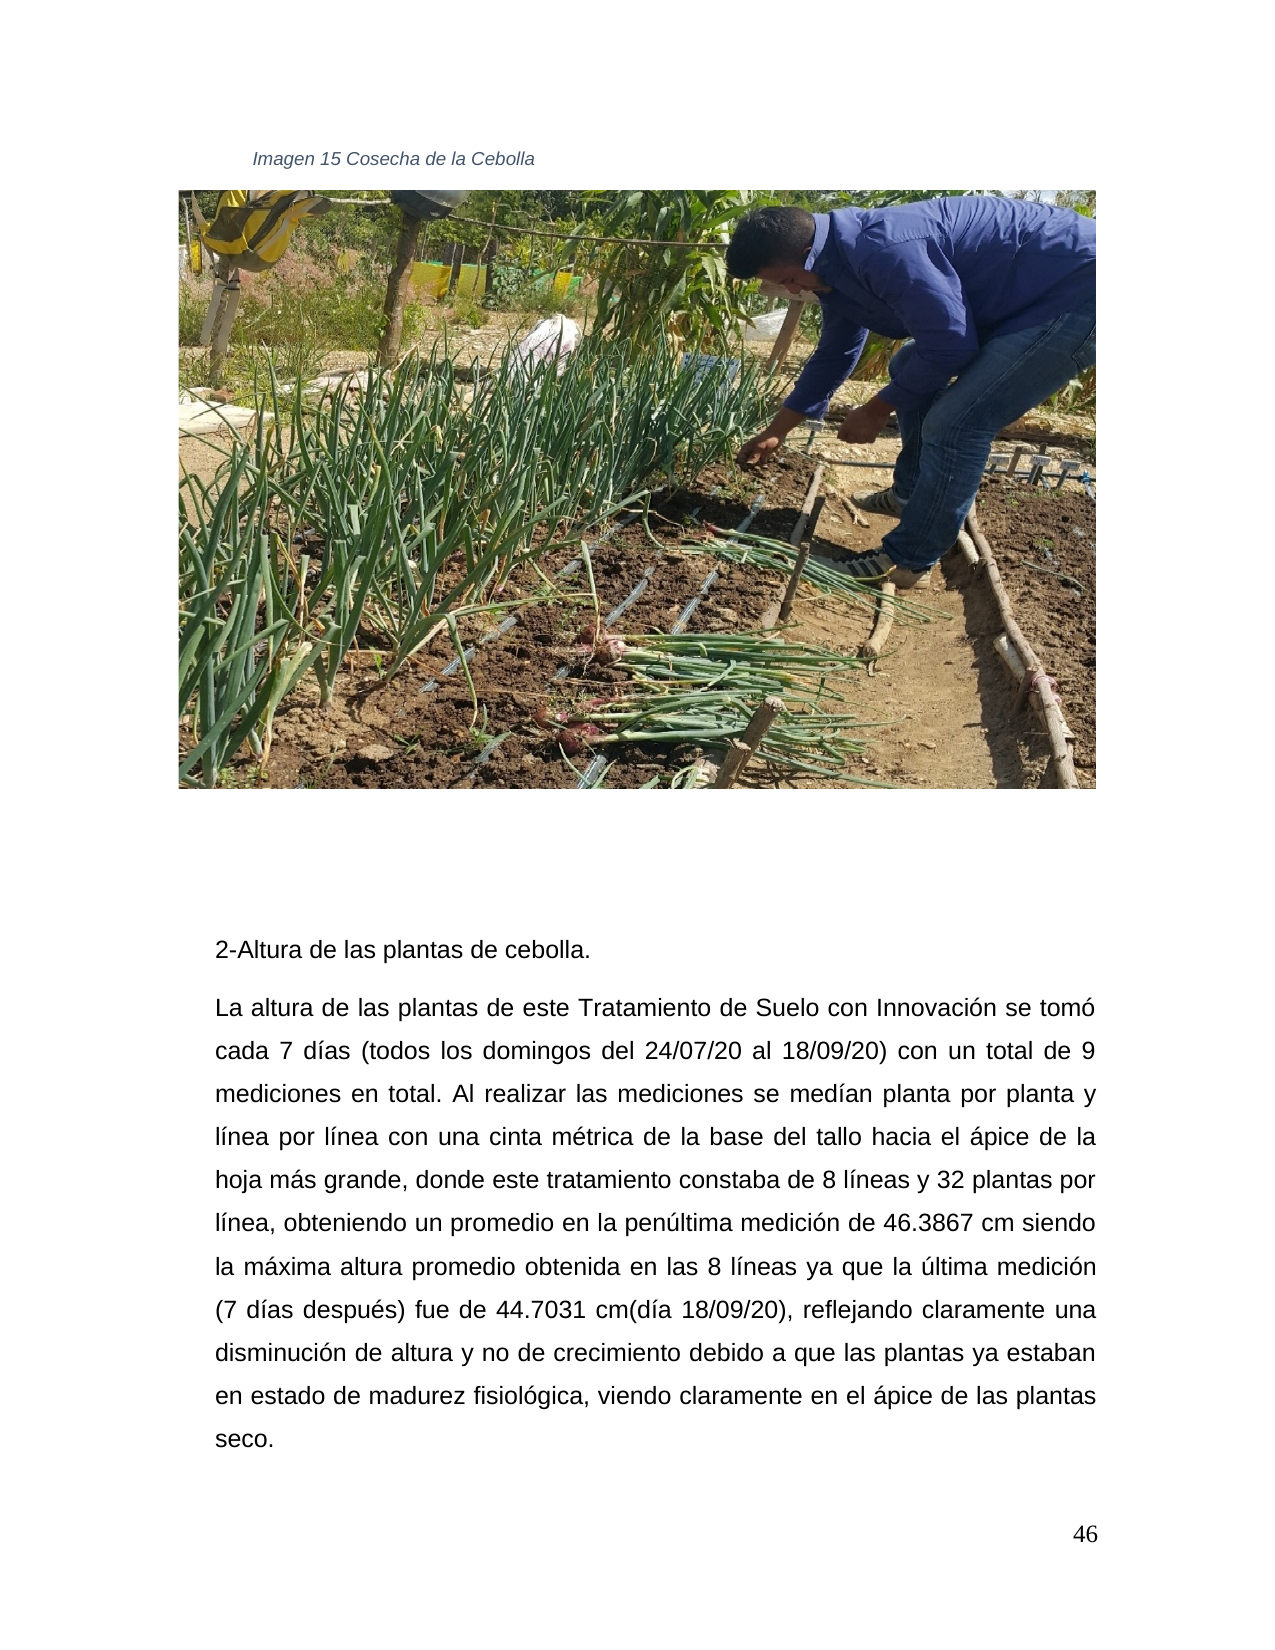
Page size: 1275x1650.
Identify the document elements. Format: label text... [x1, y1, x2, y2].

picture [177, 190, 1096, 789]
text Imagen 15 Cosecha de la Cebolla [177, 148, 1098, 169]
list 2-Altura de las plantas de cebolla. [215, 935, 1098, 964]
list La altura de las plantas de este Tratamiento de Suelo con Innovación se tomó cada 7 días (todos los domingos del 24/07/20 al 18/09/20) con un total de 9 mediciones en total. Al realizar las mediciones se medían planta por planta y línea por línea con una cinta métrica de la base del tallo hacia el ápice de la hoja más grande, donde este tratamiento constaba de 8 líneas y 32 plantas por línea, obteniendo un promedio en la penúltima medición de 46.3867 cm siendo la máxima altura promedio obtenida en las 8 líneas ya que la última medición (7 días después) fue de 44.7031 cm(día 18/09/20), reflejando claramente una disminución de altura y no de crecimiento debido a que las plantas ya estaban en estado de madurez fisiológica, viendo claramente en el ápice de las plantas seco. [215, 993, 1098, 1453]
